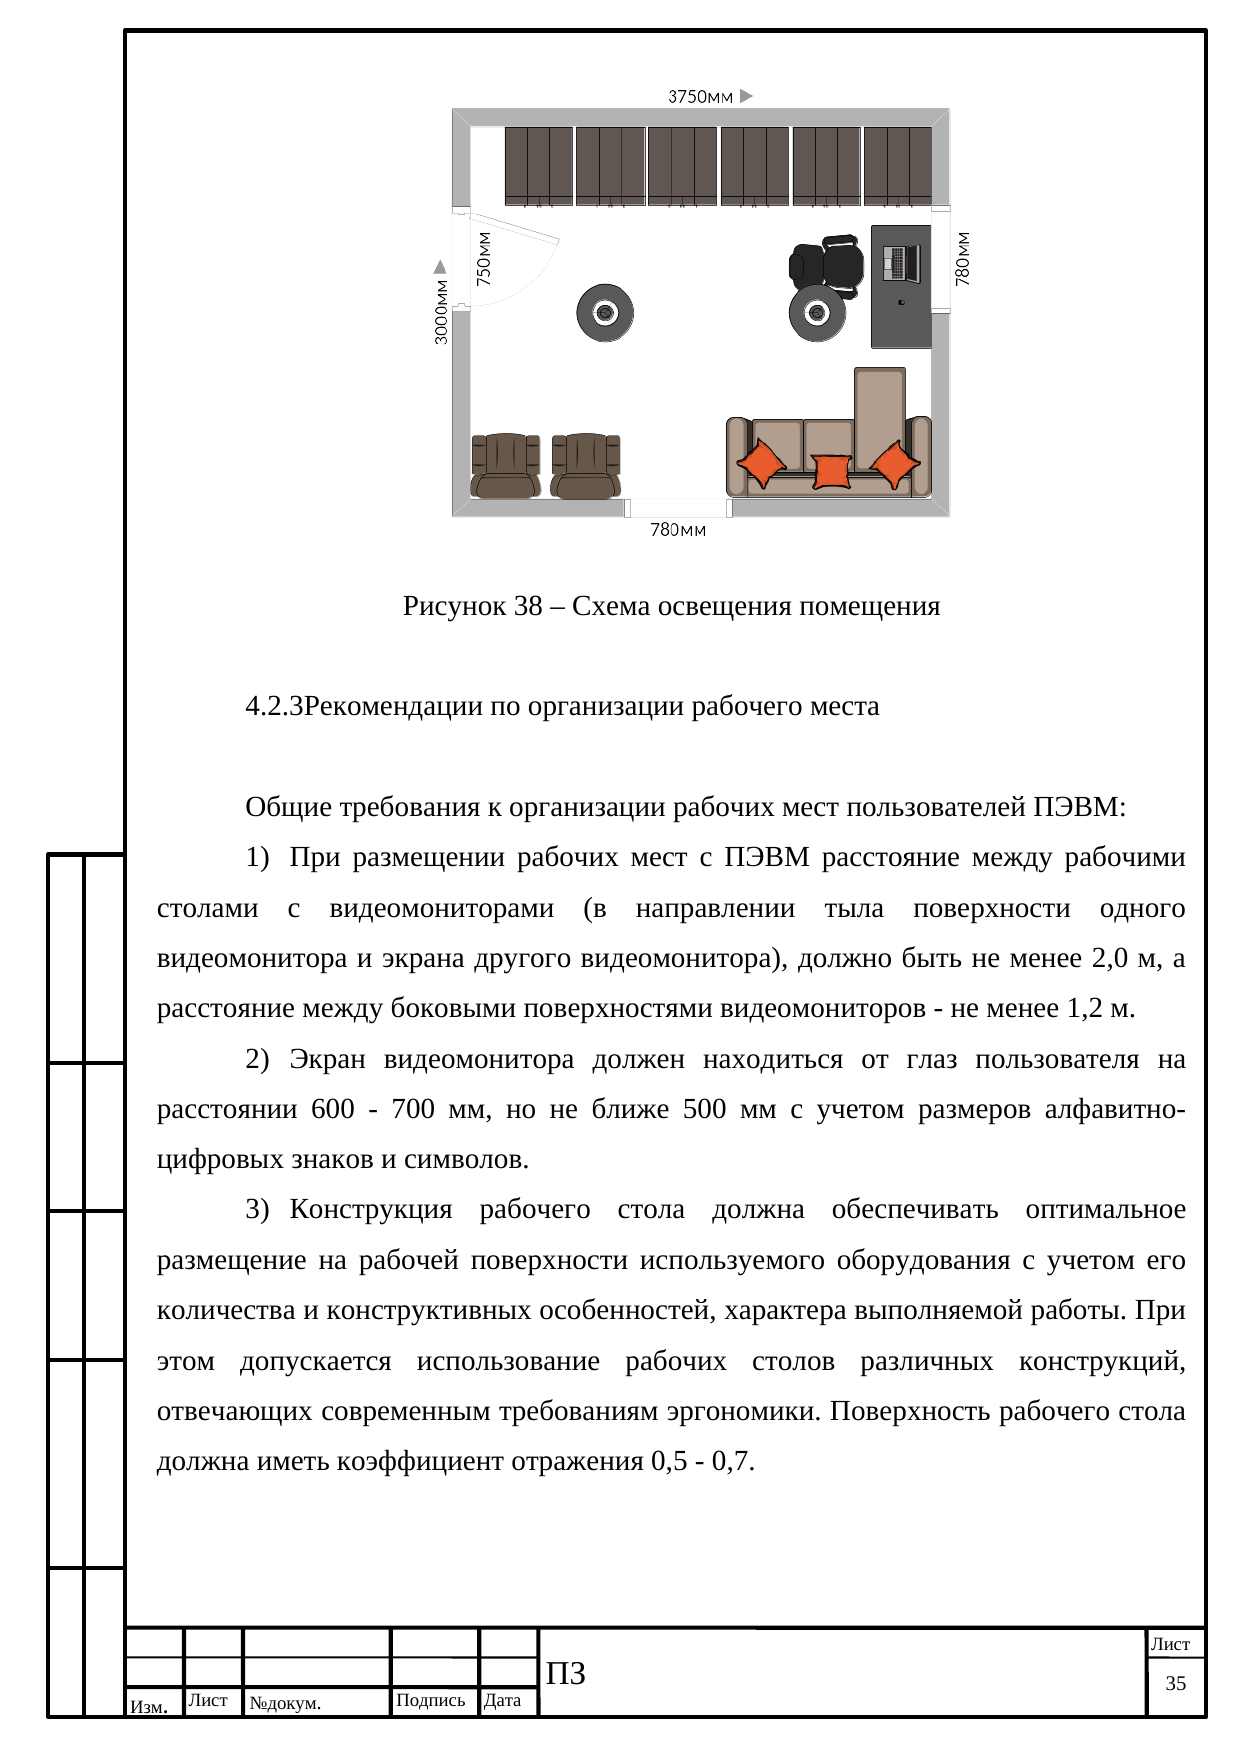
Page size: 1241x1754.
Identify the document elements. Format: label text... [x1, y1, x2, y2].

text Рисунок 38 – Схема освещения помещения [157, 588, 1187, 621]
text 3) Конструкция рабочего стола должна обеспечивать оптимальное размещение на рабочей поверхности используемого оборудования с учетом его количества и конструктивных особенностей, характера выполняемой работы. При этом допускается использование рабочих столов различных конструкций, отвечающих современным требованиям эргономики. Поверхность рабочего стола должна иметь коэффициент отражения 0,5 - 0,7. [157, 1192, 1187, 1477]
text 2) Экран видеомонитора должен находиться от глаз пользователя на расстоянии 600 - 700 мм, но не ближе 500 мм с учетом размеров алфавитно- цифровых знаков и символов. [157, 1041, 1187, 1175]
text 1) При размещении рабочих мест с ПЭВМ расстояние между рабочими столами с видеомониторами (в направлении тыла поверхности одного видеомонитора и экрана другого видеомонитора), должно быть не менее 2,0 м, а расстояние между боковыми поверхностями видеомониторов - не менее 1,2 м. [157, 839, 1187, 1024]
text Общие требования к организации рабочих мест пользователей ПЭВМ: [157, 789, 1187, 823]
subtitle 4.2.3Рекомендации по организации рабочего места [157, 688, 1187, 722]
